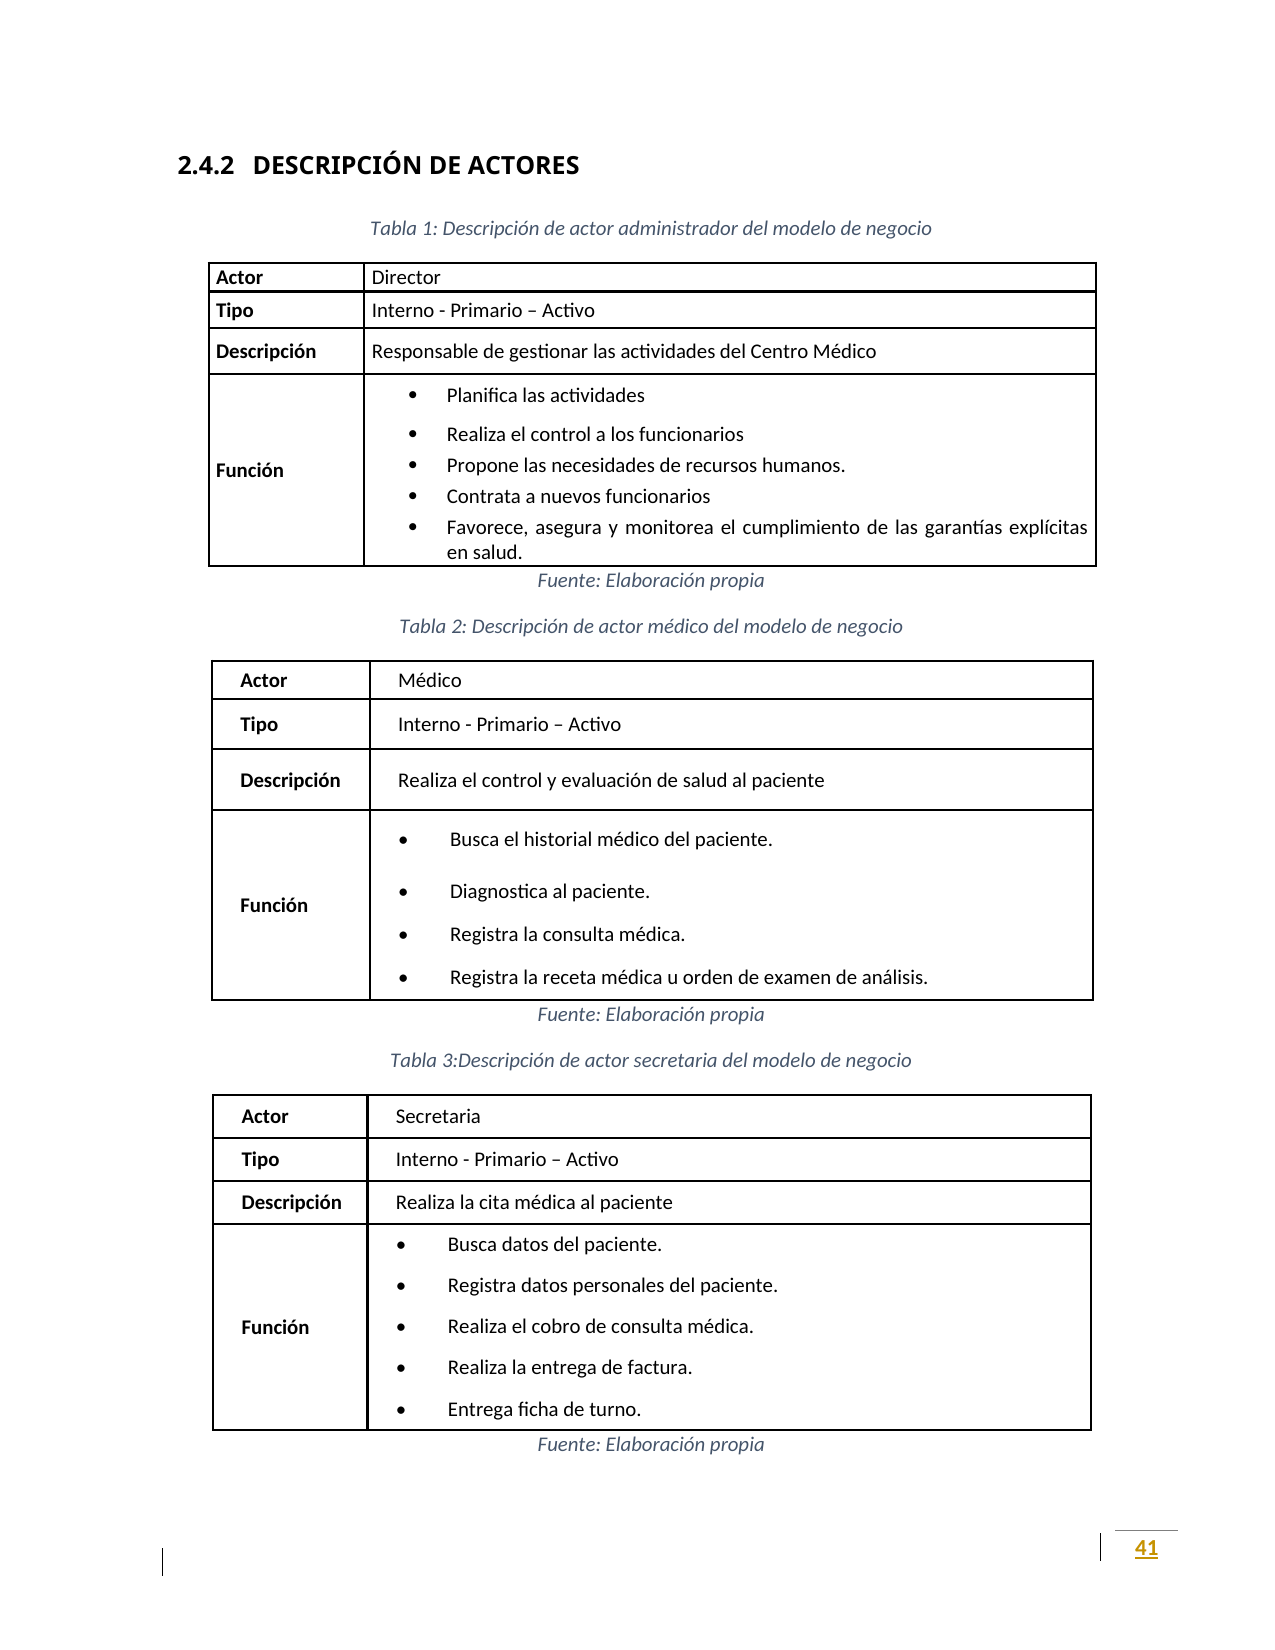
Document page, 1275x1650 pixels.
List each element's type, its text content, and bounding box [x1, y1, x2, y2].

table_header Actor [213, 662, 369, 698]
text Fuente: Elaboración propia [177, 1001, 1127, 1027]
table_cell Interno - Primario – Activo [371, 700, 1092, 748]
table_cell • Realiza el cobro de consulta médica. [369, 1304, 1090, 1345]
table_cell • Entrega ficha de turno. [369, 1386, 1090, 1429]
text Tabla 2: Descripción de actor médico del modelo de negocio [177, 613, 1127, 639]
table_cell Función [213, 811, 369, 999]
table_header Médico [371, 662, 1092, 698]
table_cell Tipo [213, 700, 369, 748]
table_cell Función [210, 375, 363, 565]
table_cell Realiza el control y evaluación de salud al paciente [371, 750, 1092, 809]
table_cell • Registra datos personales del paciente. [369, 1264, 1090, 1304]
table_cell Responsable de gestionar las actividades del Centro Médico [365, 329, 1095, 372]
table_cell Planifica las actividades [365, 375, 1095, 416]
table_cell Favorece, asegura y monitorea el cumplimiento de las garantías explícitas en salud. [365, 512, 1095, 565]
table_header Director [365, 264, 1095, 290]
table_cell • Registra la consulta médica. [371, 913, 1092, 952]
table_cell Tipo [210, 293, 363, 327]
table_cell Tipo [214, 1139, 366, 1180]
table_cell Descripción [213, 750, 369, 809]
table_cell • Diagnostica al paciente. [371, 868, 1092, 913]
table_cell Función [214, 1225, 366, 1429]
text Tabla 3:Descripción de actor secretaria del modelo de negocio [177, 1048, 1127, 1073]
table_header Actor [210, 264, 363, 290]
table_cell Realiza la cita médica al paciente [369, 1182, 1090, 1223]
text Fuente: Elaboración propia [177, 1431, 1127, 1456]
table_header Secretaria [369, 1096, 1090, 1137]
table_cell Descripción [210, 329, 363, 372]
text Tabla 1: Descripción de actor administrador del modelo de negocio [177, 215, 1127, 241]
table_cell Interno - Primario – Activo [369, 1139, 1090, 1180]
table_cell • Busca datos del paciente. [369, 1225, 1090, 1263]
table_cell Interno - Primario – Activo [365, 293, 1095, 327]
table_cell • Registra la receta médica u orden de examen de análisis. [371, 952, 1092, 999]
table_cell Propone las necesidades de recursos humanos. [365, 450, 1095, 478]
table_cell • Realiza la entrega de factura. [369, 1345, 1090, 1386]
table_cell Realiza el control a los funcionarios [365, 416, 1095, 449]
text Fuente: Elaboración propia [177, 567, 1127, 592]
table_cell Contrata a nuevos funcionarios [365, 478, 1095, 512]
table_cell Descripción [214, 1182, 366, 1223]
table_header Actor [214, 1096, 366, 1137]
subtitle Descripción de actores [177, 148, 1127, 182]
table_cell • Busca el historial médico del paciente. [371, 811, 1092, 867]
